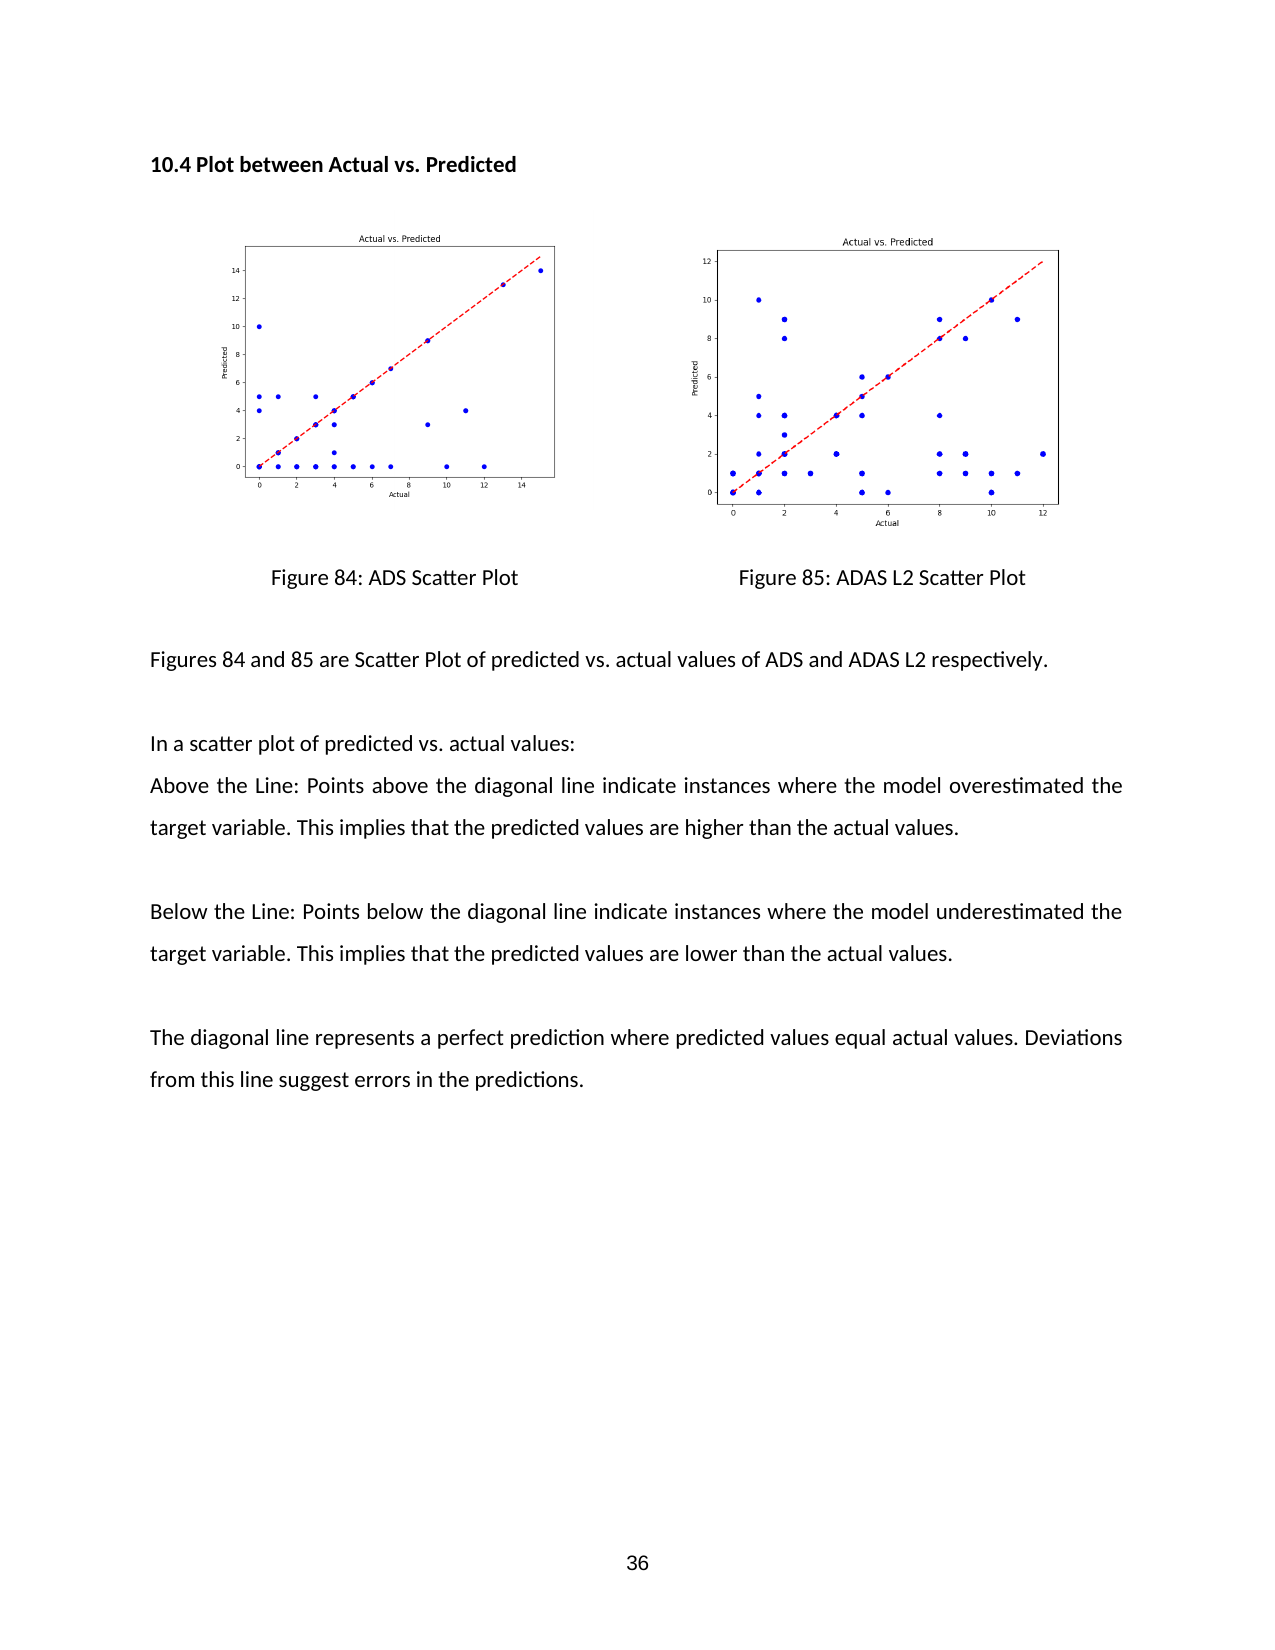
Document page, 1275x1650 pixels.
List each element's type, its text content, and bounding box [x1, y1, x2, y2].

picture [662, 210, 1102, 540]
table_cell Figure 85: ADAS L2 Scatter Plot [640, 552, 1125, 601]
text Below the Line: Points below the diagonal line indicate instances where the model underestimated the target variable. This implies that the predicted values are lower than the actual values. [150, 897, 1125, 967]
subtitle 10.4 Plot between Actual vs. Predicted [150, 150, 1125, 178]
table_header [640, 200, 1125, 550]
text The diagonal line represents a perfect prediction where predicted values equal actual values. Deviations from this line suggest errors in the predictions. [150, 1023, 1125, 1093]
text In a scatter plot of predicted vs. actual values: [150, 729, 1125, 757]
table_cell Figure 84: ADS Scatter Plot [152, 552, 638, 601]
picture [195, 210, 594, 510]
text Figures 84 and 85 are Scatter Plot of predicted vs. actual values of ADS and ADAS L2 respectively. [150, 645, 1125, 673]
table_header [152, 200, 638, 550]
text Above the Line: Points above the diagonal line indicate instances where the model overestimated the target variable. This implies that the predicted values are higher than the actual values. [150, 771, 1125, 841]
